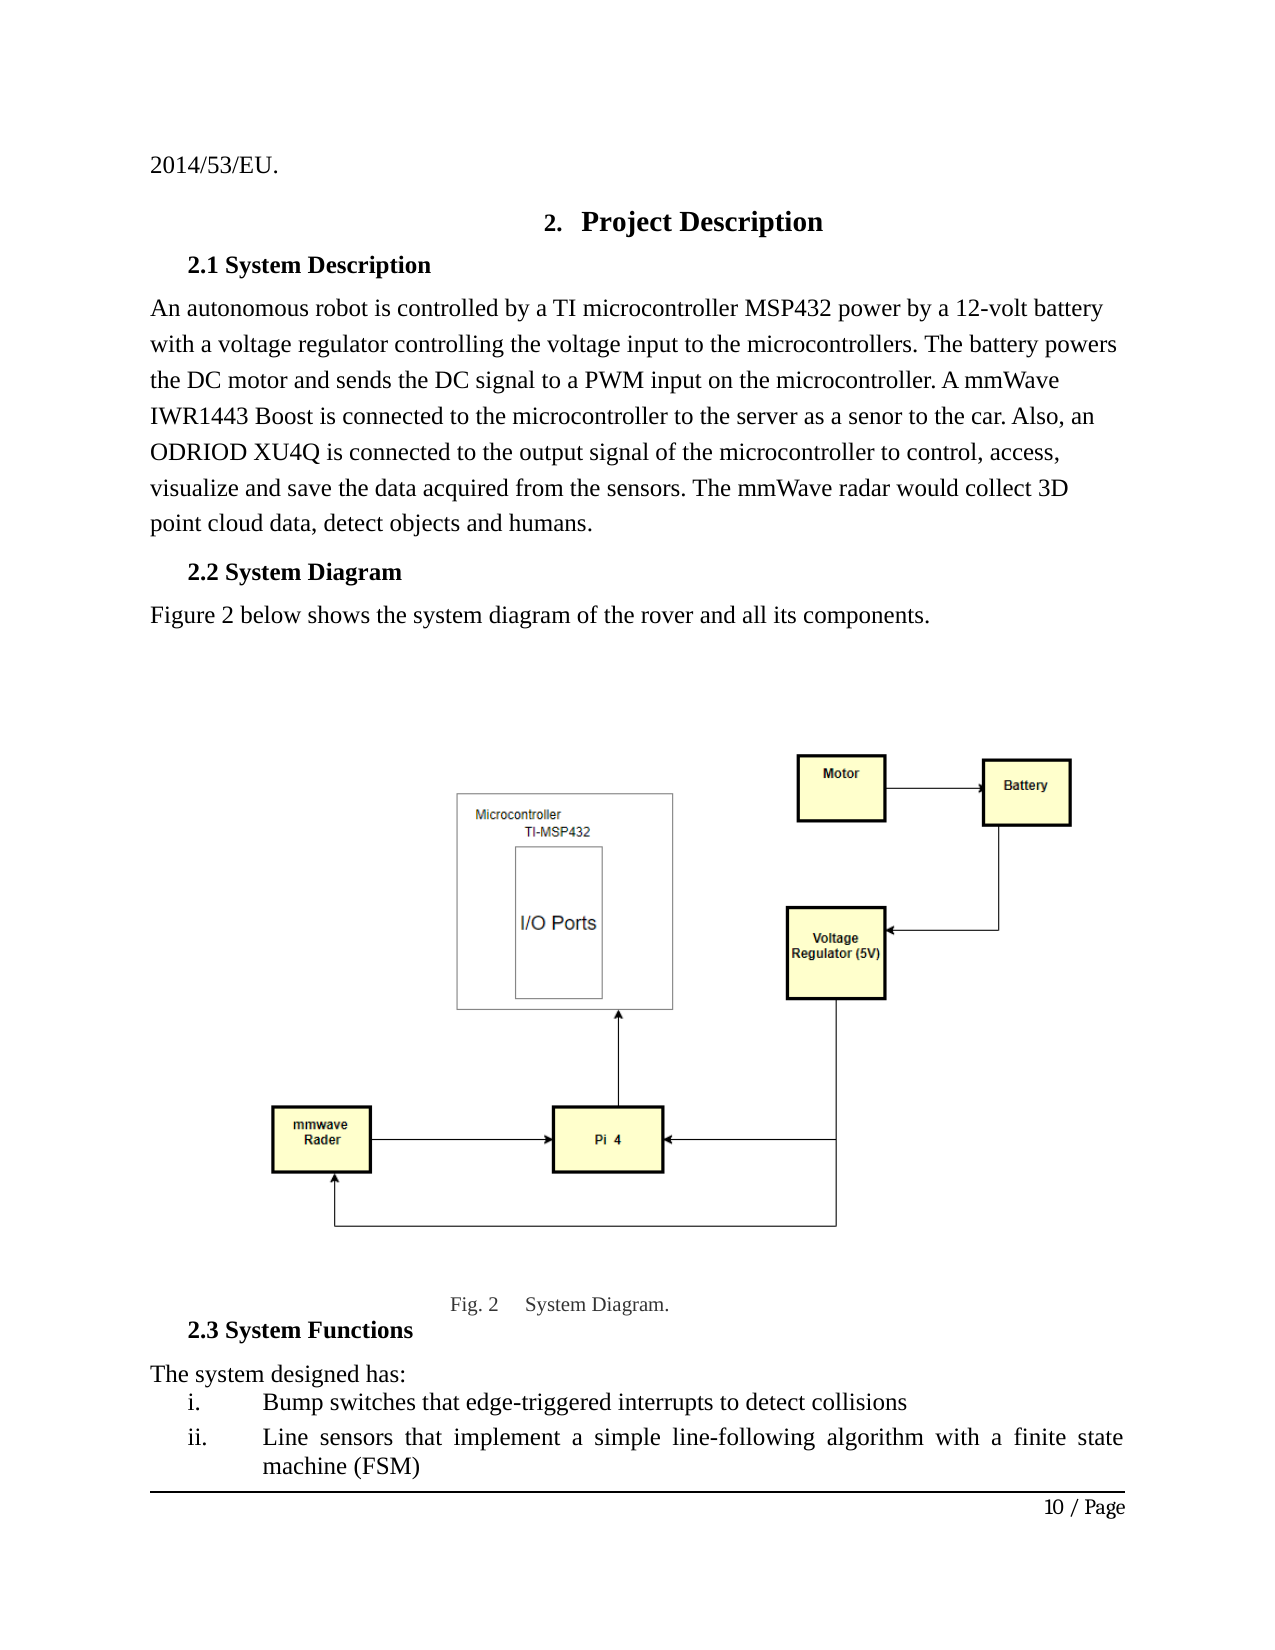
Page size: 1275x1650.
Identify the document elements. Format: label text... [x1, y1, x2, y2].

subtitle System Functions [187, 1316, 1125, 1344]
subtitle System Diagram [187, 557, 1125, 586]
text An autonomous robot is controlled by a TI microcontroller MSP432 power by a 12-volt battery with a voltage regulator controlling the voltage input to the microcontrollers. The battery powers the DC motor and sends the DC signal to a PWM input on the microcontroller. A mmWave IWR1443 Boost is connected to the microcontroller to the server as a senor to the car. Also, an ODRIOD XU4Q is connected to the output signal of the microcontroller to control, access, visualize and save the data acquired from the sensors. The mmWave radar would collect 3D point cloud data, detect objects and humans. [150, 293, 1125, 537]
text Fig. 2 System Diagram. [375, 1292, 1125, 1316]
text Figure 2 below shows the system diagram of the rover and all its components. [150, 600, 1125, 629]
list Line sensors that implement a simple line-following algorithm with a finite state machine (FSM) [187, 1422, 1125, 1480]
picture [150, 648, 1125, 1268]
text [150, 150, 1125, 179]
list Bump switches that edge-triggered interrupts to detect collisions [187, 1387, 1125, 1416]
text Project Description [544, 204, 1125, 237]
text The system designed has: [150, 1359, 1125, 1387]
subtitle System Description [187, 250, 1125, 278]
